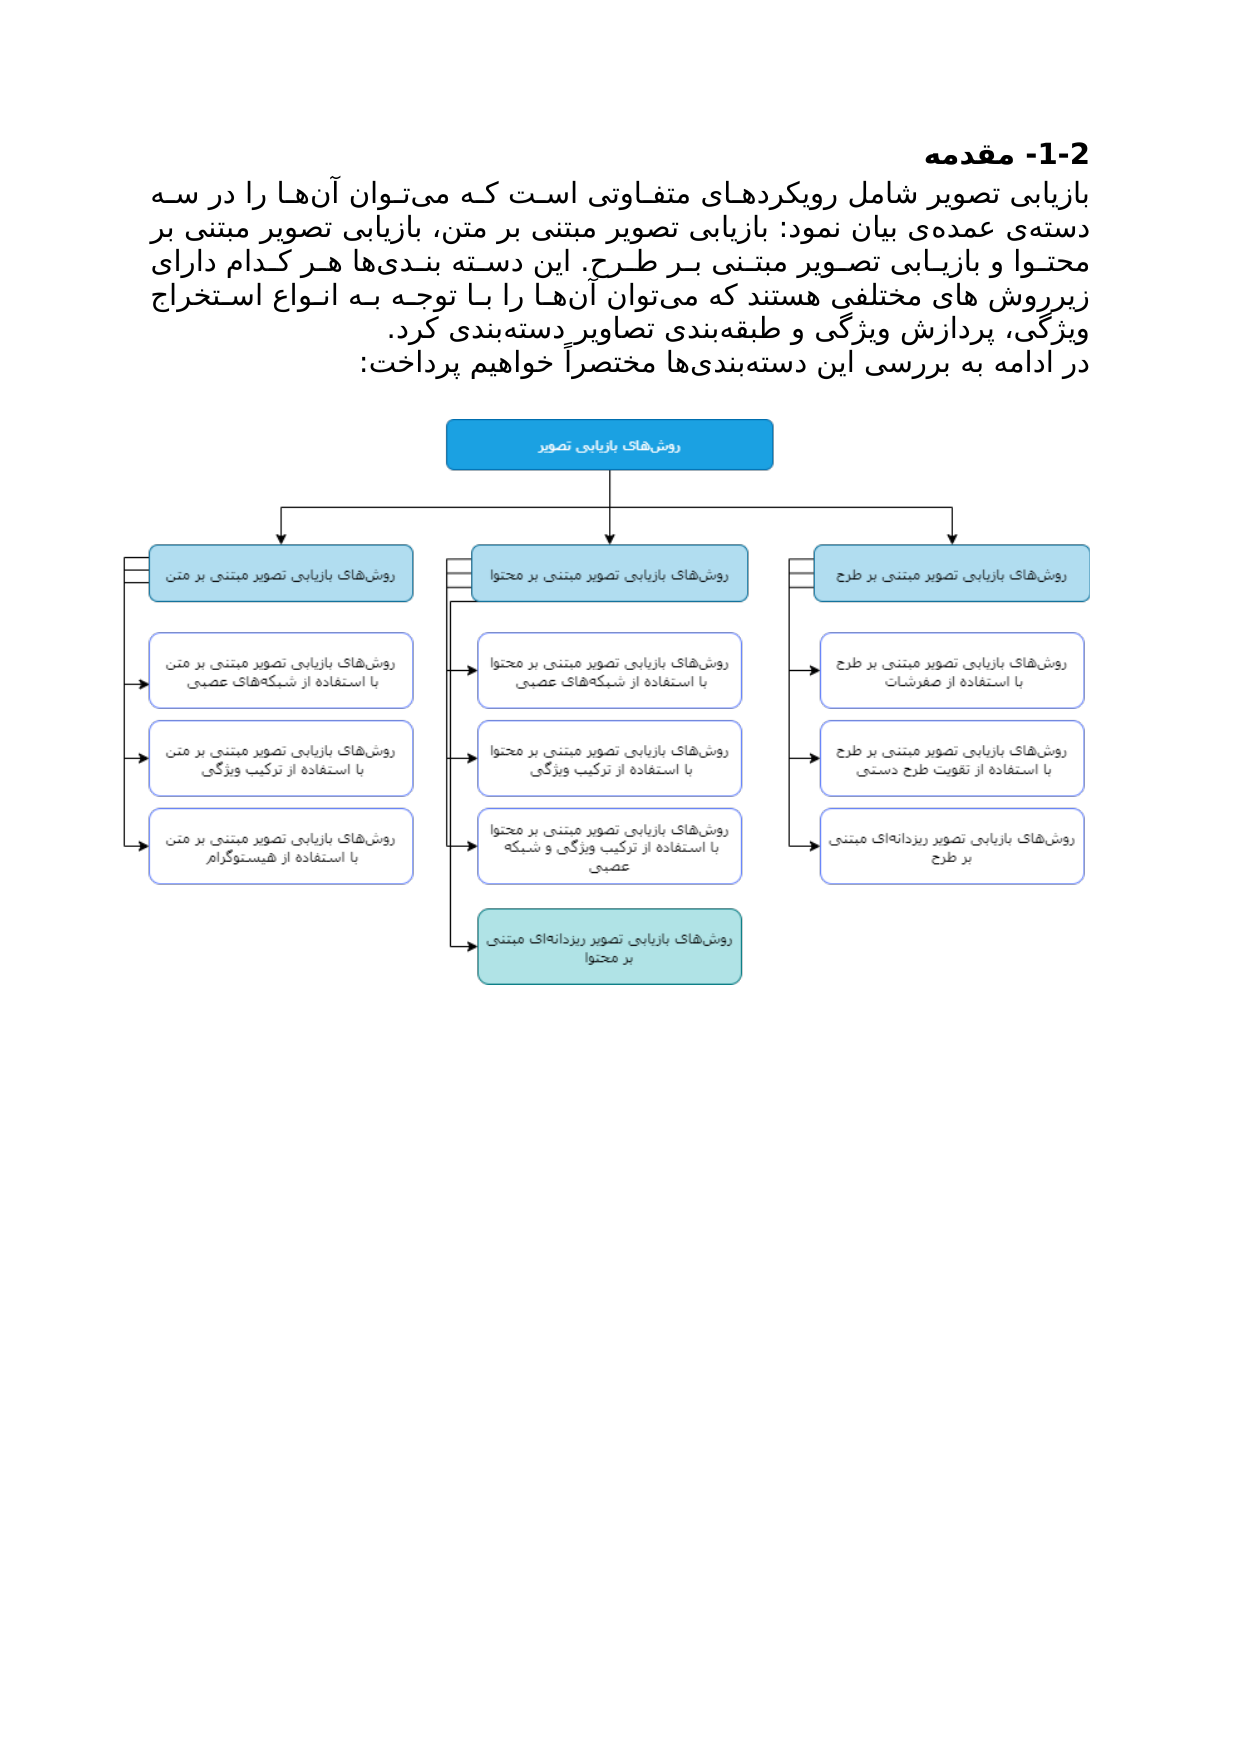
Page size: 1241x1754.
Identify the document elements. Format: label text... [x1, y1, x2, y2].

picture [115, 419, 1090, 985]
text در ادامه به بررسی این دسته‌بندی‌ها مختصراً خواهیم پرداخت: [150, 346, 1090, 380]
subtitle 1-2- مقدمه [150, 137, 1090, 171]
text بازیابی تصویر شامل رویکردهای متفاوتی است که می‌توان آن‌ها را در سه دسته‌ی عمده‌ی بیان نمود: بازیابی تصویر مبتنی بر متن، بازیابی تصویر مبتنی بر محتوا و بازیابی تصویر مبتنی بر طرح. این دسته بندی‌ها هر کدام دارای زیرروش های مختلفی هستند که می‌توان آن‌ها را با توجه به انواع استخراج ویژگی، پردازش ویژگی و طبقه‌بندی تصاویر دسته‌بندی کرد. [150, 176, 1090, 346]
